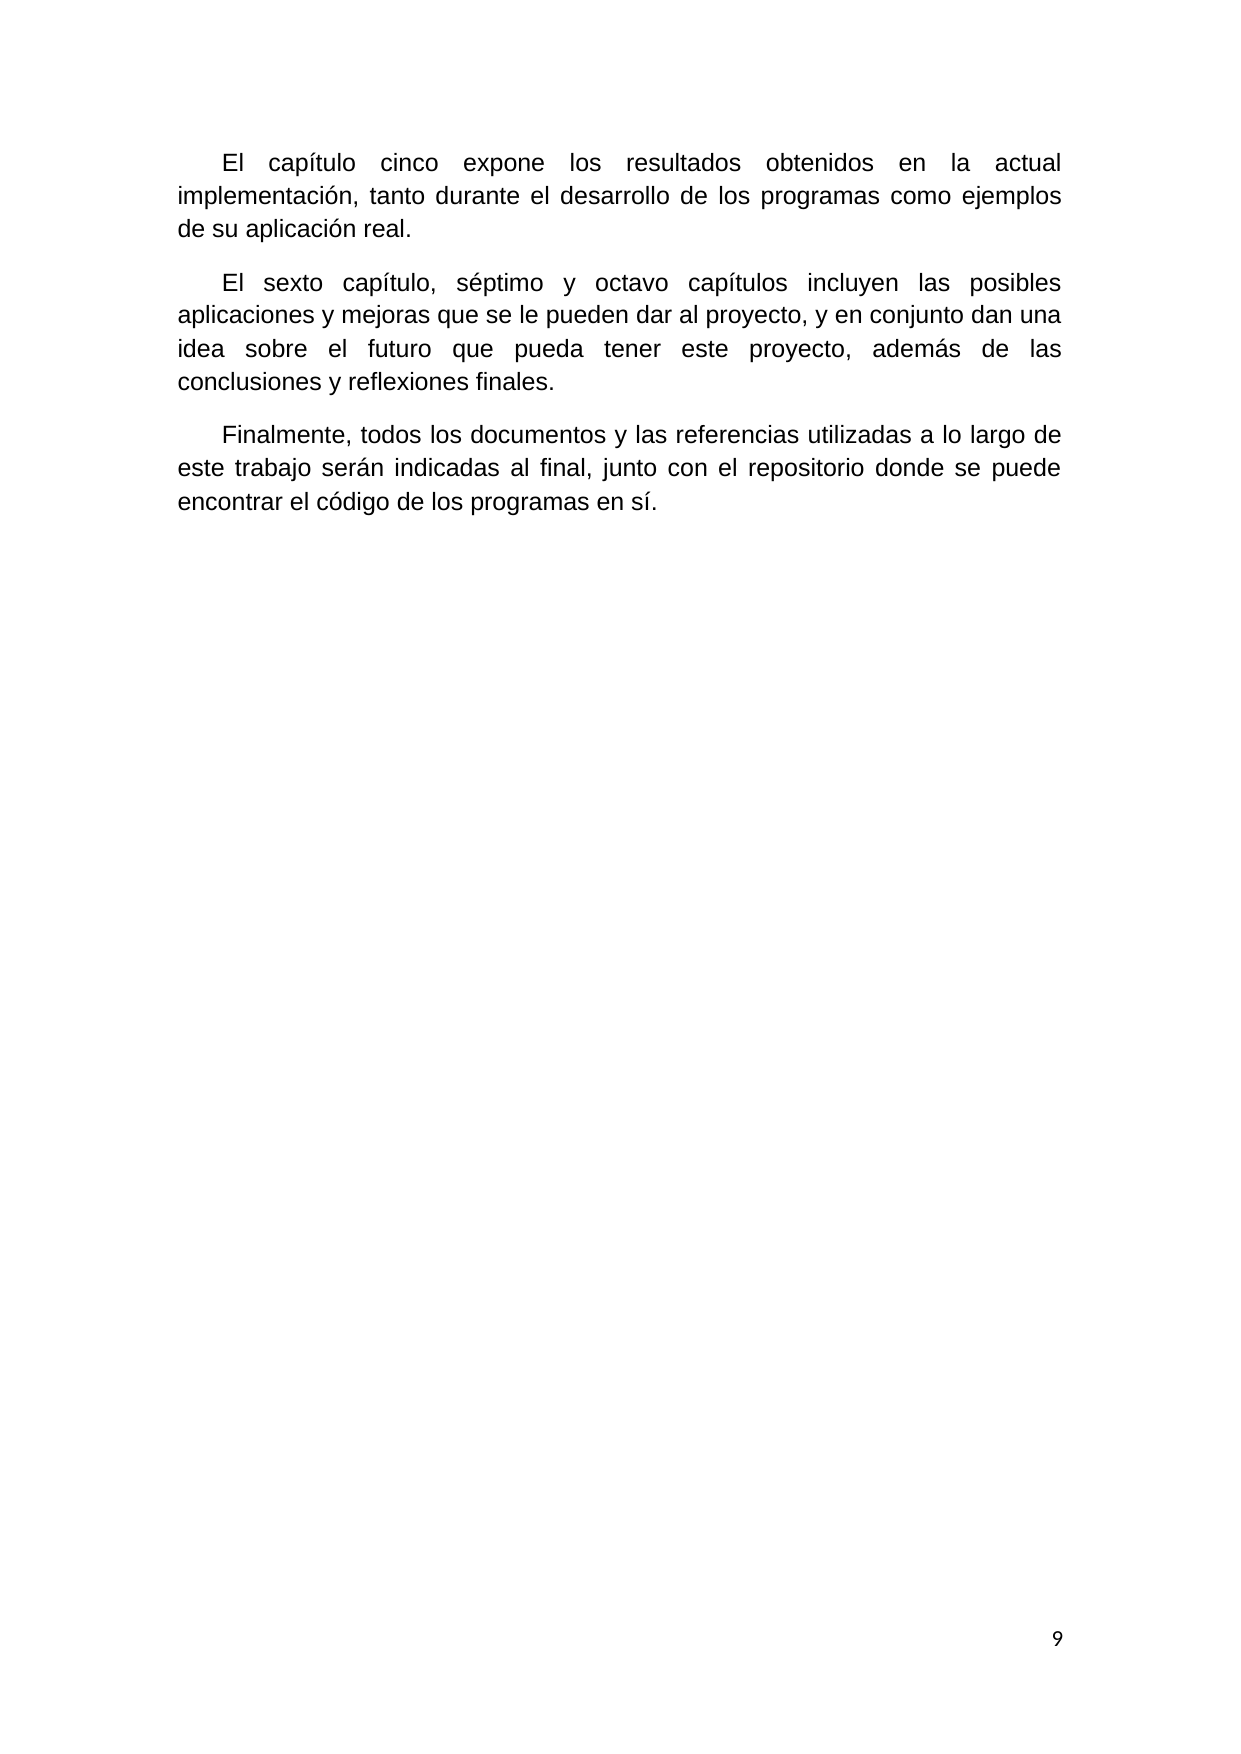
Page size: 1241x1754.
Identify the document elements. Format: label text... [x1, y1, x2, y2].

text El capítulo cinco expone los resultados obtenidos en la actual implementación, tanto durante el desarrollo de los programas como ejemplos de su aplicación real. [177, 148, 1063, 242]
text El sexto capítulo, séptimo y octavo capítulos incluyen las posibles aplicaciones y mejoras que se le pueden dar al proyecto, y en conjunto dan una idea sobre el futuro que pueda tener este proyecto, además de las conclusiones y reflexiones finales. [177, 267, 1063, 395]
text Finalmente, todos los documentos y las referencias utilizadas a lo largo de este trabajo serán indicadas al final, junto con el repositorio donde se puede encontrar el código de los programas en sí. [177, 420, 1063, 515]
